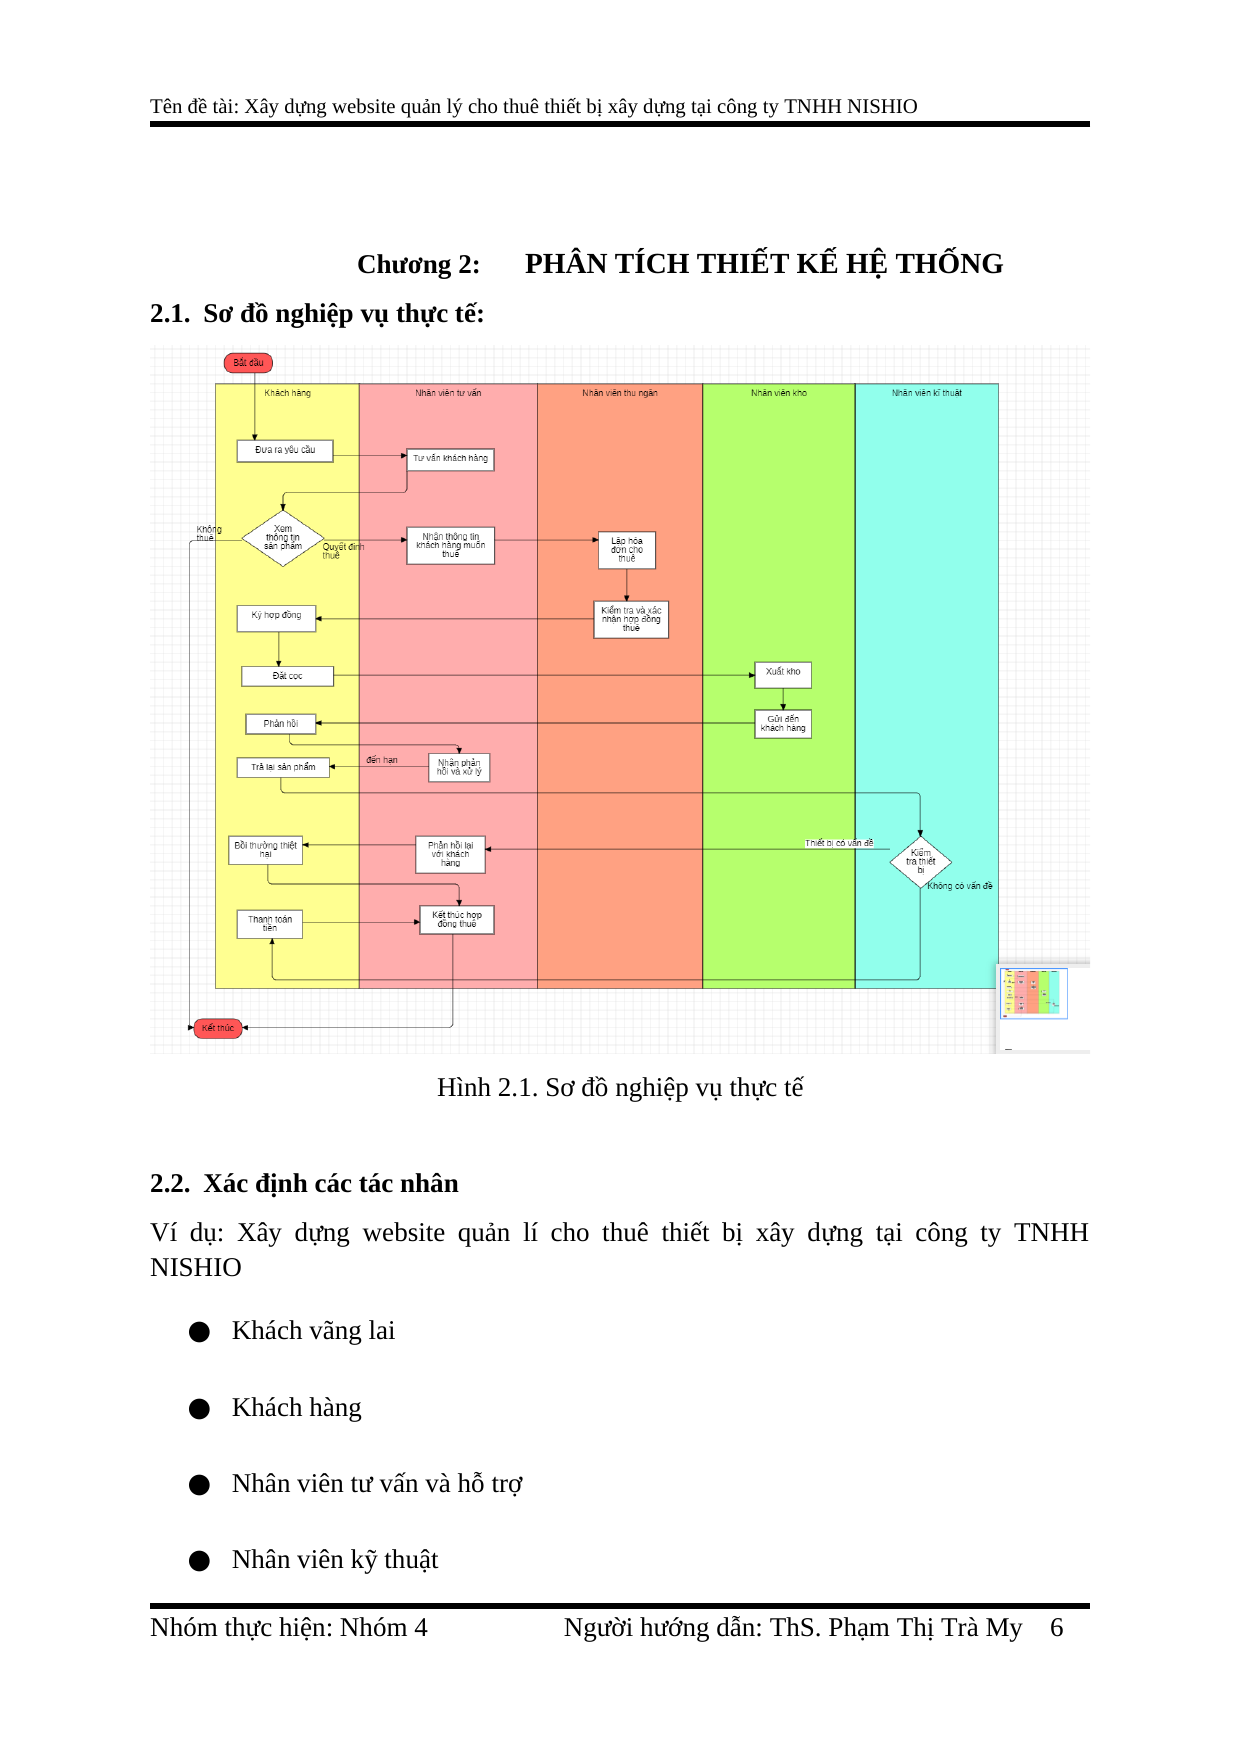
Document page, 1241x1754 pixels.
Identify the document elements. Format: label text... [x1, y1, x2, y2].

list Nhân viên kỹ thuật [187, 1528, 1090, 1584]
list Khách hàng [187, 1376, 1090, 1431]
subtitle Xác định các tác nhân [150, 1167, 1090, 1198]
subtitle Hình 2.1. Sơ đồ nghiệp vụ thực tế [150, 1071, 1090, 1102]
list Nhân viên tư vấn và hỗ trợ [187, 1452, 1090, 1508]
list Khách vãng lai [187, 1299, 1090, 1355]
text Ví dụ: Xây dựng website quản lí cho thuê thiết bị xây dựng tại công ty TNHH NISHIO [150, 1216, 1090, 1282]
subtitle Sơ đồ nghiệp vụ thực tế: [150, 297, 1090, 328]
subtitle PHÂN TÍCH THIẾT KẾ HỆ THỐNG [357, 246, 1090, 280]
picture [150, 345, 1091, 1054]
